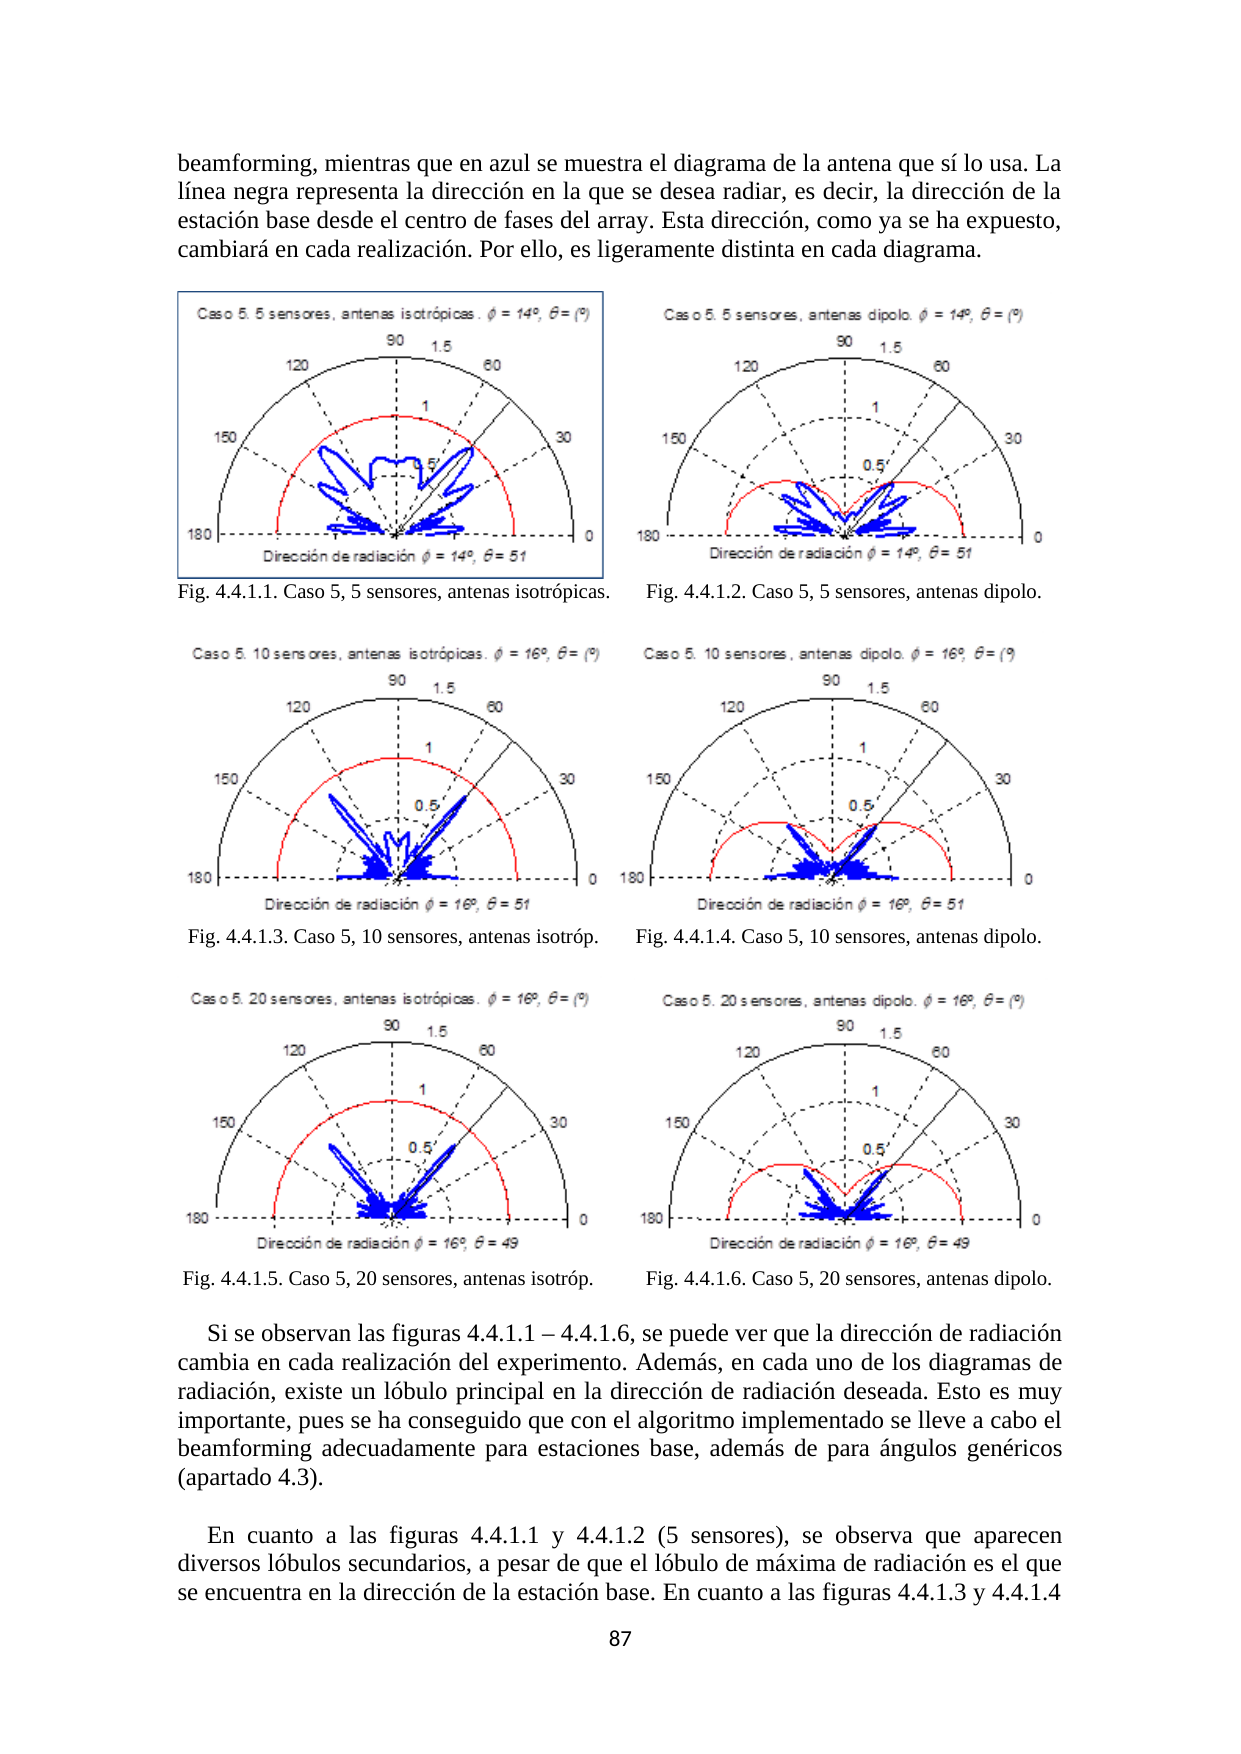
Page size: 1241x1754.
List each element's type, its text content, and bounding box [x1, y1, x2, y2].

picture [611, 631, 1045, 924]
picture [177, 291, 604, 579]
text Si se observan las figuras 4.4.1.1 – 4.4.1.6, se puede ver que la dirección de radiación cambia en cada realización del experimento. Además, en cada uno de los diagramas de radiación, existe un lóbulo principal en la dirección de radiación deseada. Esto es muy importante, pues se ha conseguido que con el algoritmo implementado se lleve a cabo el beamforming adecuadamente para estaciones base, además de para ángulos genéricos (apartado 4.3). [177, 1318, 1063, 1491]
picture [633, 978, 1048, 1266]
picture [177, 631, 606, 924]
picture [628, 292, 1053, 579]
text Fig. 4.4.1.3. Caso 5, 10 sensores, antenas isotróp. Fig. 4.4.1.4. Caso 5, 10 sensores, antenas dipolo. [177, 924, 1063, 948]
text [177, 148, 1063, 263]
text Fig. 4.4.1.5. Caso 5, 20 sensores, antenas isotróp. Fig. 4.4.1.6. Caso 5, 20 sensores, antenas dipolo. [177, 1266, 1063, 1290]
text Fig. 4.4.1.1. Caso 5, 5 sensores, antenas isotrópicas. Fig. 4.4.1.2. Caso 5, 5 sensores, antenas dipolo. [177, 579, 1063, 603]
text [177, 1520, 1063, 1606]
picture [177, 976, 603, 1266]
